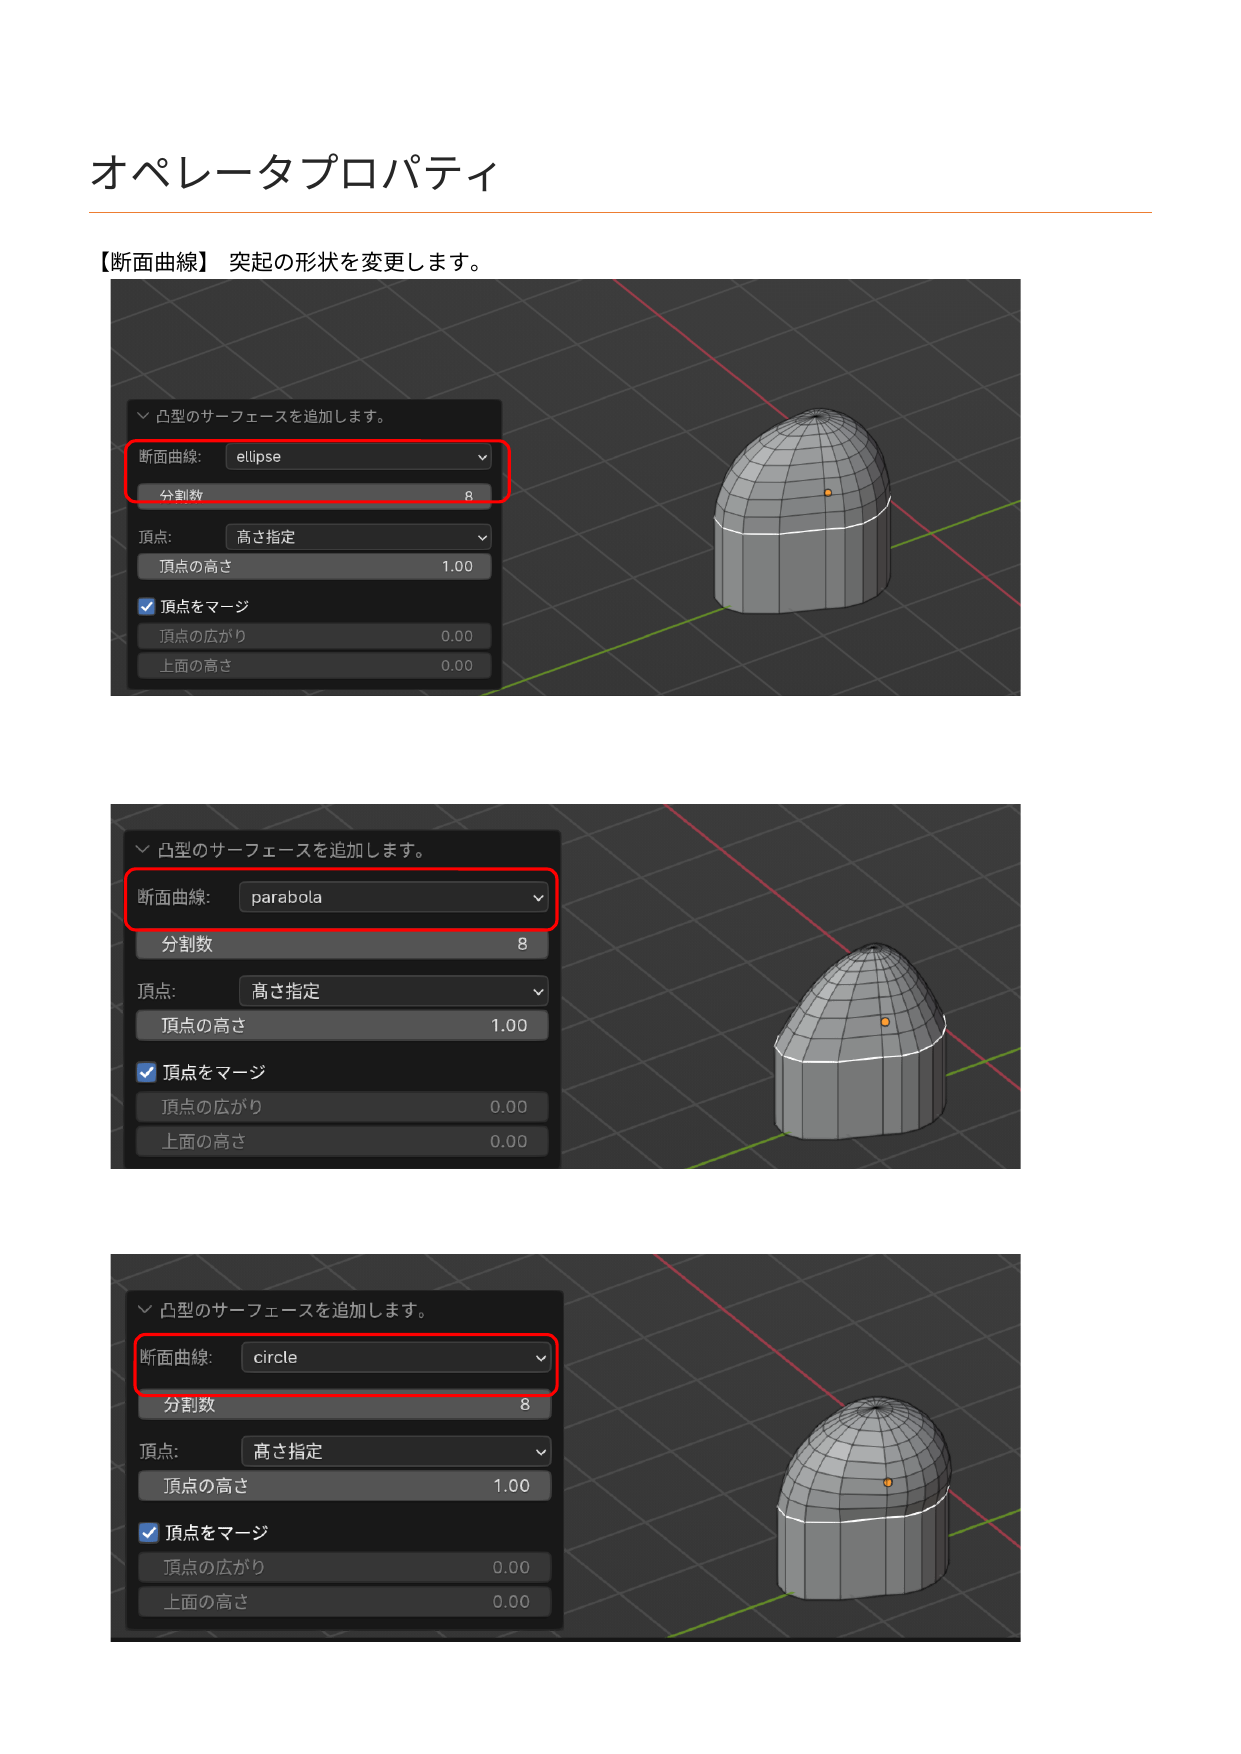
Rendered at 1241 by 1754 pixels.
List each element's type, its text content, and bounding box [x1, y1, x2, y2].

picture [110, 279, 1021, 696]
picture [110, 804, 1021, 1169]
picture [110, 1254, 1021, 1642]
text 【断面曲線】 突起の形状を変更します。 [89, 242, 1152, 279]
subtitle オペレータプロパティ [89, 133, 1152, 212]
